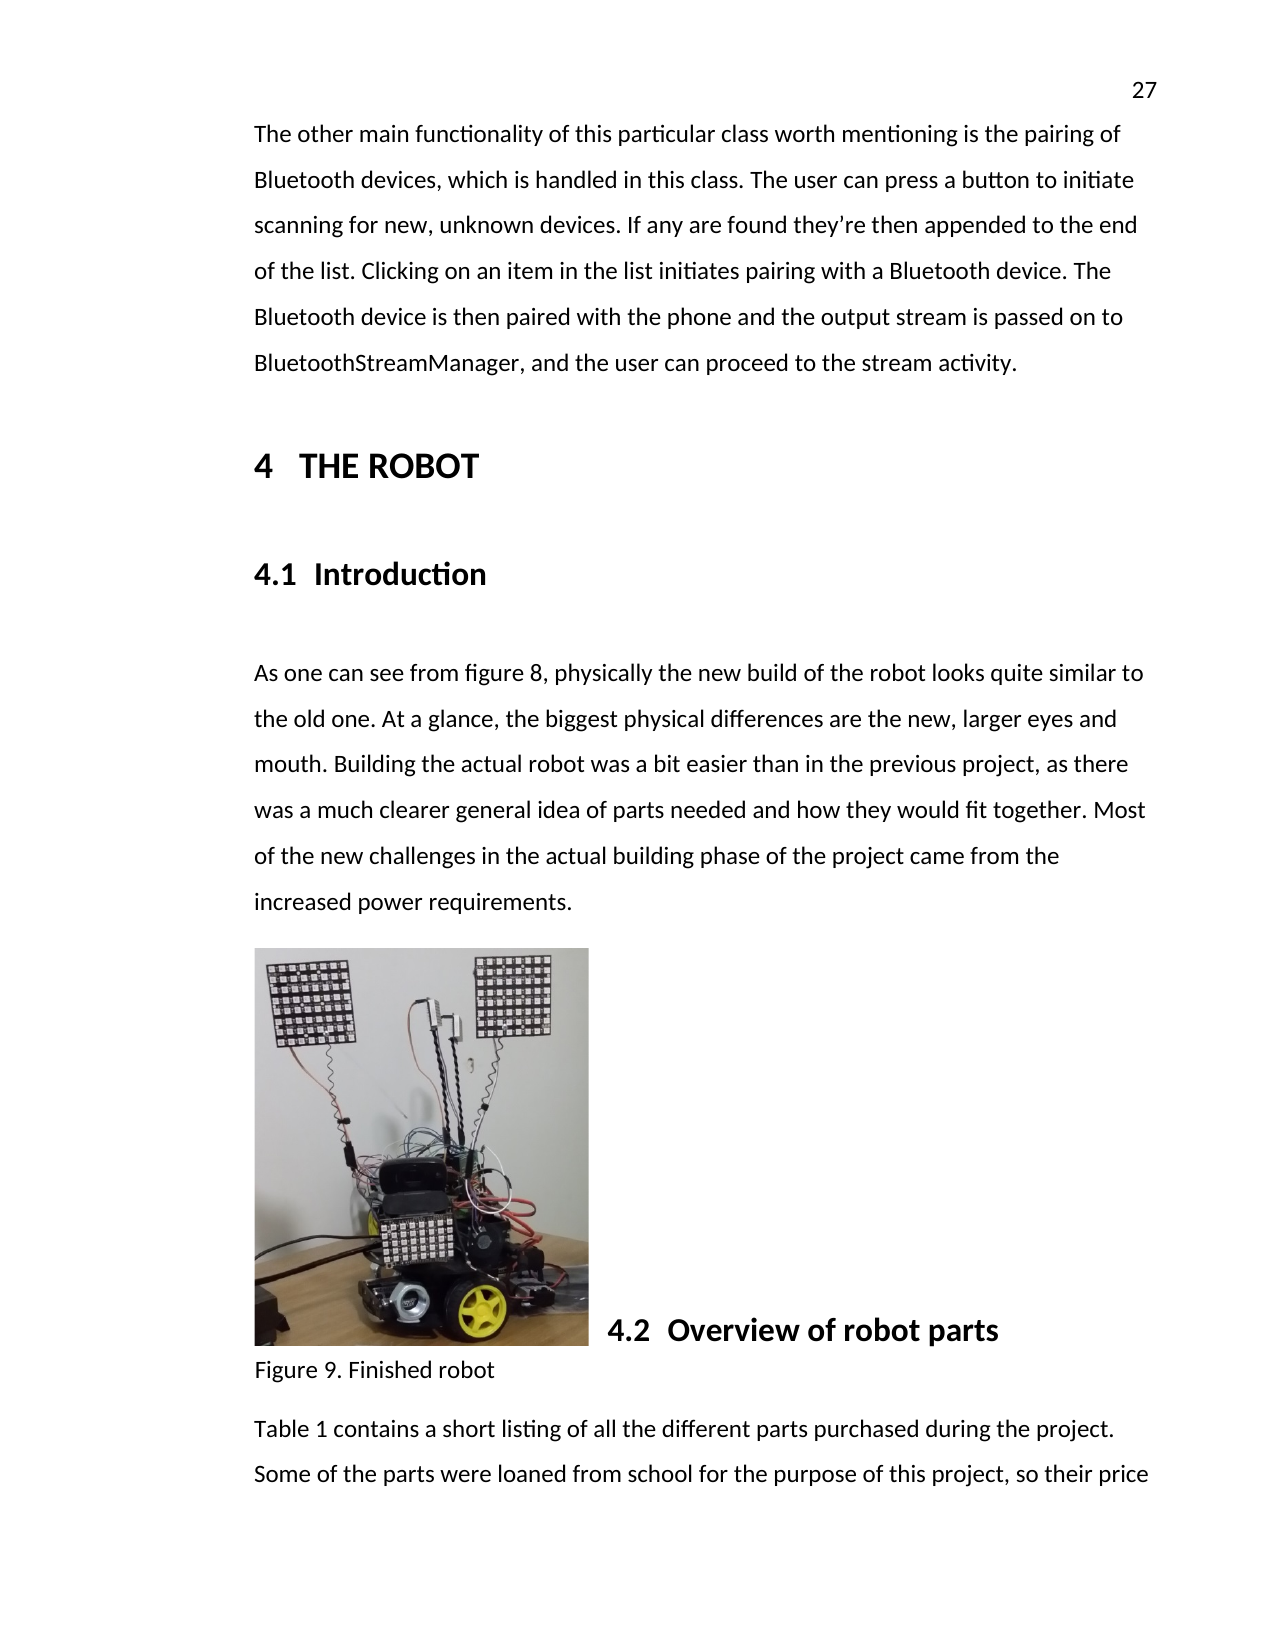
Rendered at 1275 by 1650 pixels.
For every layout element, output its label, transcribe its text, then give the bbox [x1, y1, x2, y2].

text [254, 1413, 1157, 1489]
text As one can see from figure 8, physically the new build of the robot looks quite similar to the old one. At a glance, the biggest physical differences are the new, larger eyes and mouth. Building the actual robot was a bit easier than in the previous project, as there was a much clearer general idea of parts needed and how they would fit together. Most of the new challenges in the actual building phase of the project came from the increased power requirements. [254, 657, 1157, 916]
picture [254, 948, 589, 1346]
subtitle The robot [254, 442, 1157, 488]
subtitle Introduction [254, 553, 1157, 594]
subtitle Overview of robot parts [254, 1309, 1157, 1349]
text The other main functionality of this particular class worth mentioning is the pairing of Bluetooth devices, which is handled in this class. The user can press a button to initiate scanning for new, unknown devices. If any are found they’re then appended to the end of the list. Clicking on an item in the list initiates pairing with a Bluetooth device. The Bluetooth device is then paired with the phone and the output stream is passed on to BluetoothStreamManager, and the user can proceed to the stream activity. [254, 118, 1157, 377]
